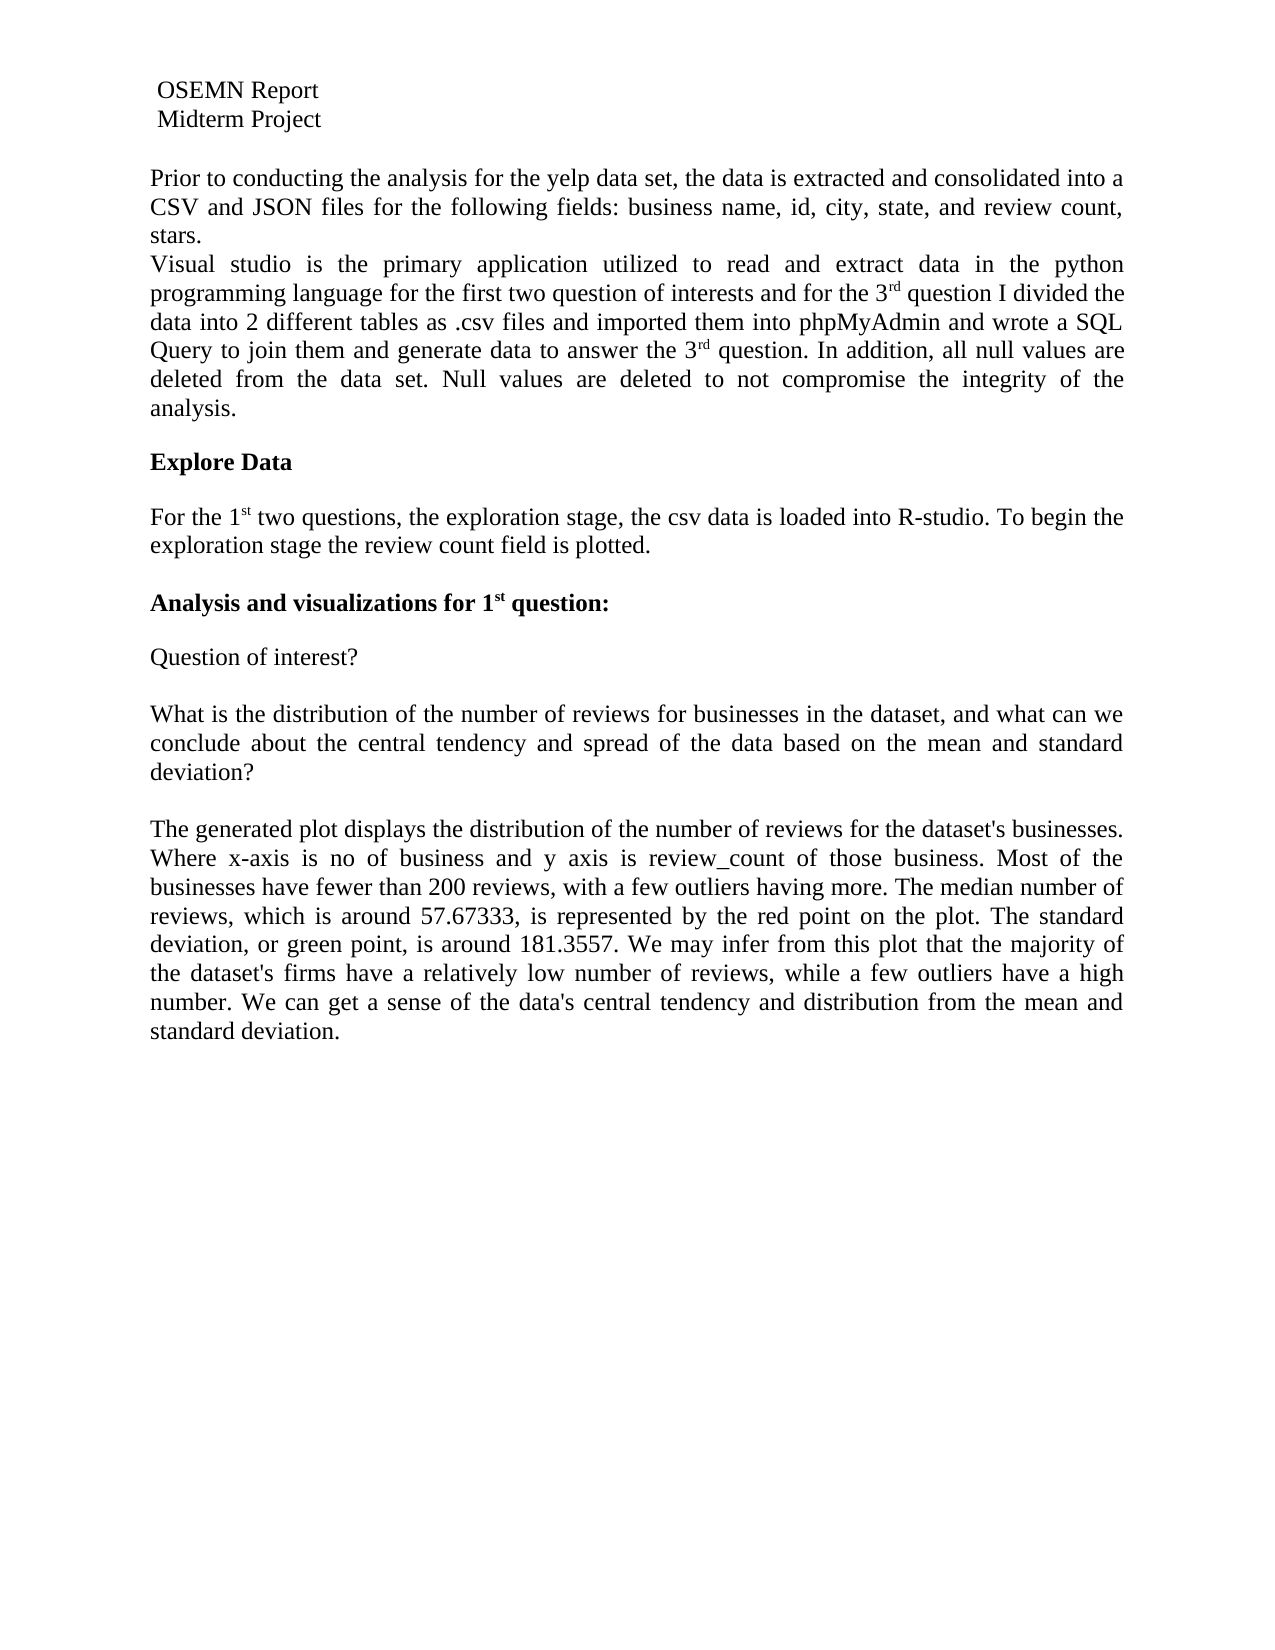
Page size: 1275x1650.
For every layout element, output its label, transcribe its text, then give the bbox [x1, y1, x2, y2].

text Prior to conducting the analysis for the yelp data set, the data is extracted and consolidated into a CSV and JSON files for the following fields: business name, id, city, state, and review count, stars. [150, 163, 1125, 249]
text Analysis and visualizations for 1st question: [150, 588, 1125, 617]
text Question of interest? [150, 642, 1125, 671]
text For the 1st two questions, the exploration stage, the csv data is loaded into R-studio. To begin the exploration stage the review count field is plotted. [150, 502, 1125, 559]
text What is the distribution of the number of reviews for businesses in the dataset, and what can we conclude about the central tendency and spread of the data based on the mean and standard deviation? [150, 699, 1125, 786]
text Explore Data [150, 447, 1125, 476]
text Visual studio is the primary application utilized to read and extract data in the python programming language for the first two question of interests and for the 3rd question I divided the data into 2 different tables as .csv files and imported them into phpMyAdmin and wrote a SQL Query to join them and generate data to answer the 3rd question. In addition, all null values are deleted from the data set. Null values are deleted to not compromise the integrity of the analysis. [150, 249, 1125, 422]
text The generated plot displays the distribution of the number of reviews for the dataset's businesses. Where x-axis is no of business and y axis is review_count of those business. Most of the businesses have fewer than 200 reviews, with a few outliers having more. The median number of reviews, which is around 57.67333, is represented by the red point on the plot. The standard deviation, or green point, is around 181.3557. We may infer from this plot that the majority of the dataset's firms have a relatively low number of reviews, while a few outliers have a high number. We can get a sense of the data's central tendency and distribution from the mean and standard deviation. [150, 814, 1125, 1044]
